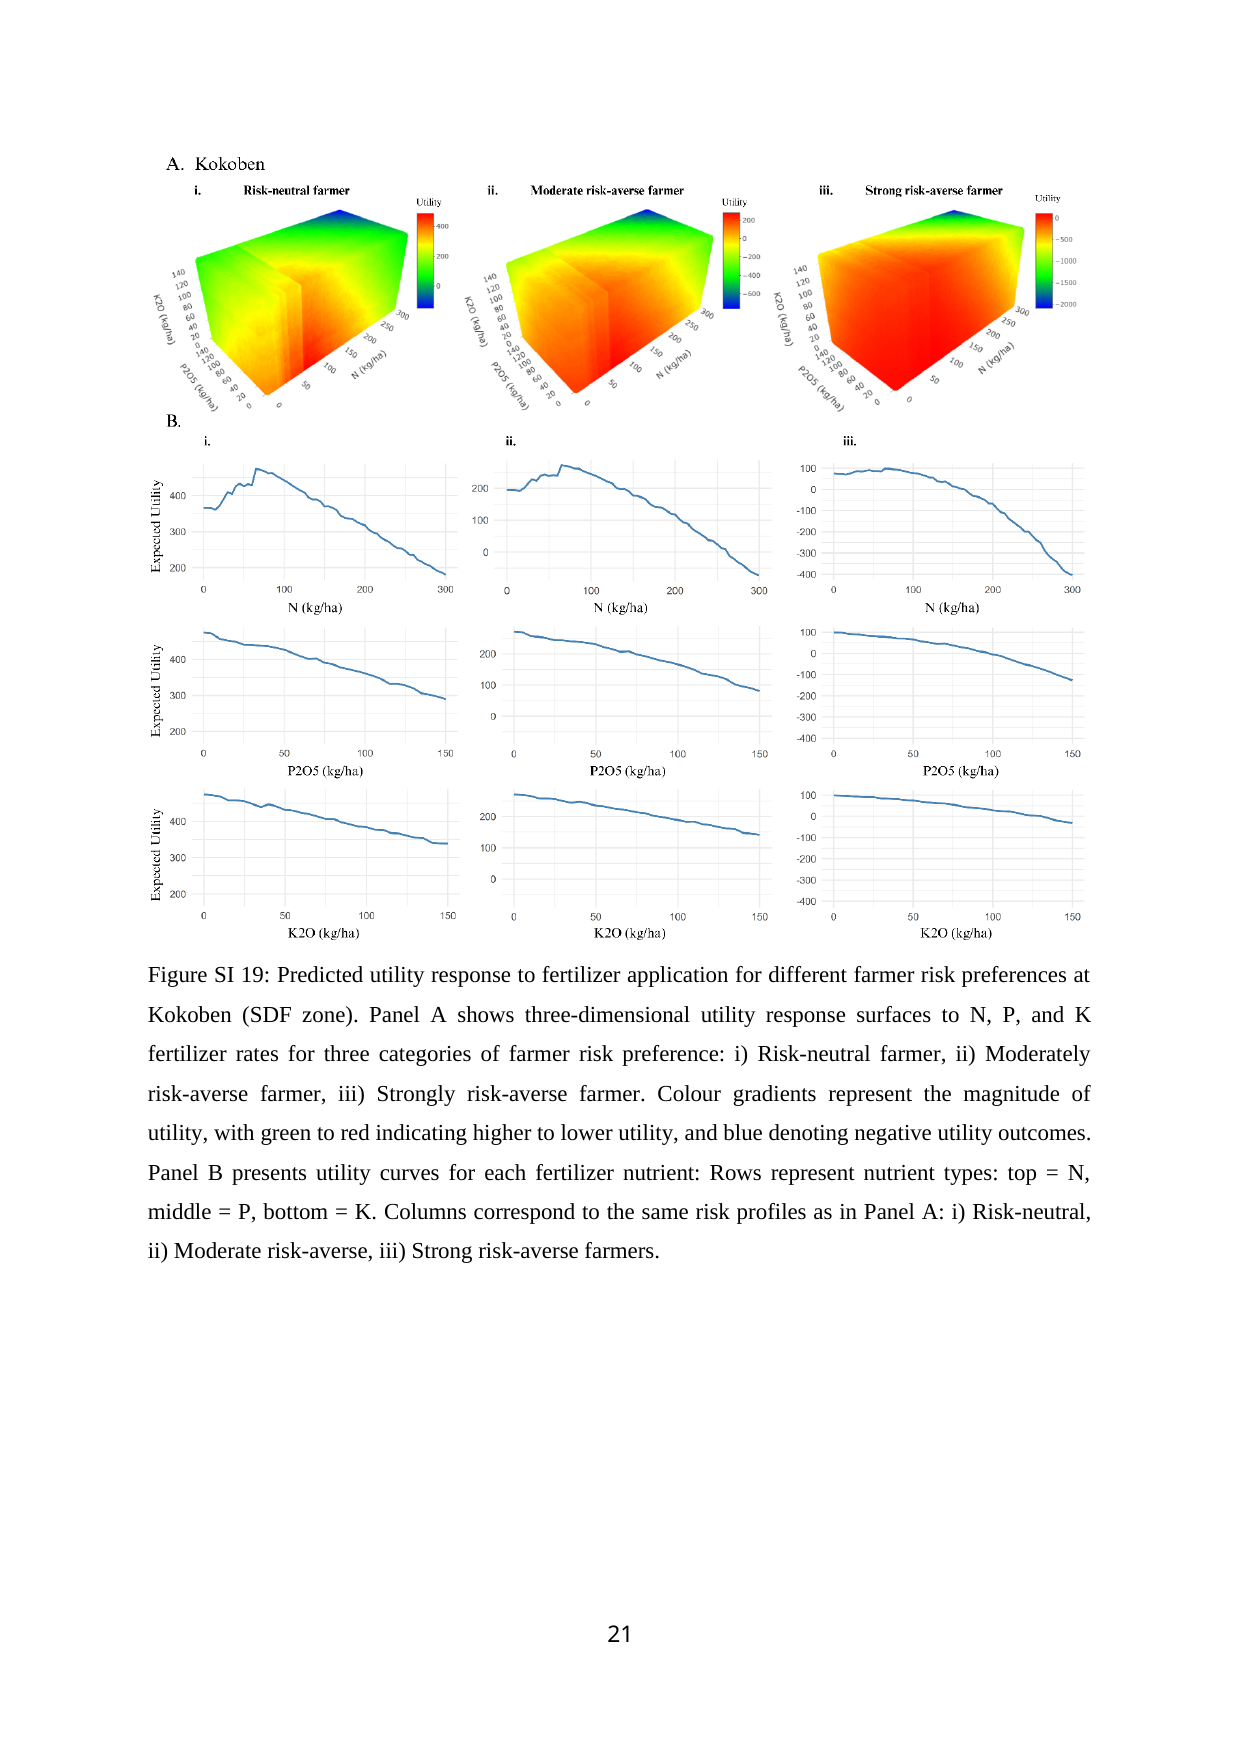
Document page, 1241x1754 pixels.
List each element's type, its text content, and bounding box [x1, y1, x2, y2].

picture [147, 147, 1093, 946]
text Figure SI 19: Predicted utility response to fertilizer application for different farmer risk preferences at Kokoben (SDF zone). Panel A shows three-dimensional utility response surfaces to N, P, and K fertilizer rates for three categories of farmer risk preference: i) Risk-neutral farmer, ii) Moderately risk-averse farmer, iii) Strongly risk-averse farmer. Colour gradients represent the magnitude of utility, with green to red indicating higher to lower utility, and blue denoting negative utility outcomes. Panel B presents utility curves for each fertilizer nutrient: Rows represent nutrient types: top = N, middle = P, bottom = K. Columns correspond to the same risk profiles as in Panel A: i) Risk-neutral, ii) Moderate risk-averse, iii) Strong risk-averse farmers. [148, 961, 1092, 1264]
